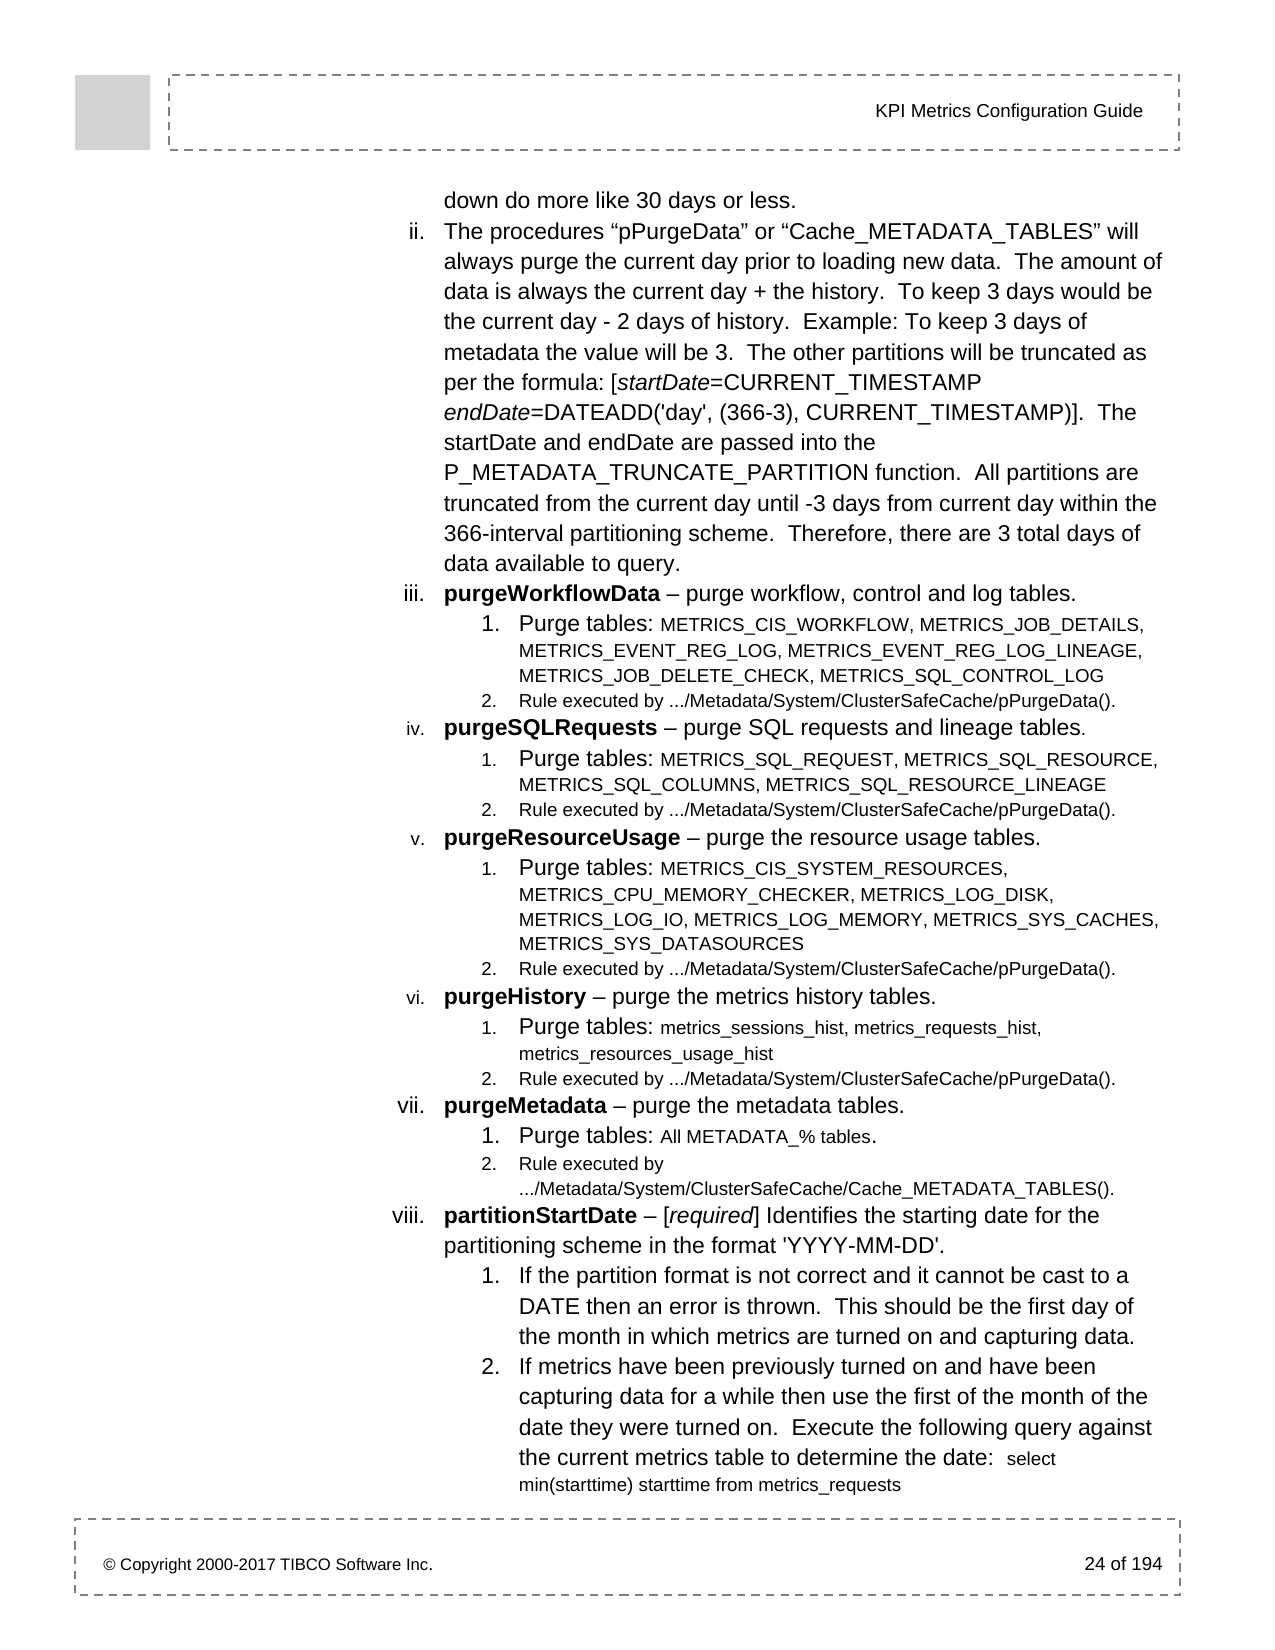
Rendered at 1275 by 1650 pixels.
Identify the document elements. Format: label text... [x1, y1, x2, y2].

list purgeResourceUsage – purge the resource usage tables. [425, 824, 1162, 850]
list purgeSQLRequests – purge SQL requests and lineage tables. [425, 714, 1162, 741]
list Purge tables: METRICS_SQL_REQUEST, METRICS_SQL_RESOURCE, METRICS_SQL_COLUMNS, METRICS_SQL_RESOURCE_LINEAGE [481, 744, 1162, 796]
list purgeMetadata – purge the metadata tables. [425, 1092, 1162, 1118]
list Purge tables: METRICS_CIS_WORKFLOW, METRICS_JOB_DETAILS, METRICS_EVENT_REG_LOG, METRICS_EVENT_REG_LOG_LINEAGE, METRICS_JOB_DELETE_CHECK, METRICS_SQL_CONTROL_LOG [481, 610, 1162, 686]
list Purge tables: METRICS_CIS_SYSTEM_RESOURCES, METRICS_CPU_MEMORY_CHECKER, METRICS_LOG_DISK, METRICS_LOG_IO, METRICS_LOG_MEMORY, METRICS_SYS_CACHES, METRICS_SYS_DATASOURCES [481, 854, 1162, 955]
list Rule executed by .../Metadata/System/ClusterSafeCache/pPurgeData(). [481, 689, 1162, 711]
list purgeWorkflowData – purge workflow, control and log tables. [425, 580, 1162, 607]
list Rule executed by .../Metadata/System/ClusterSafeCache/pPurgeData(). [481, 799, 1162, 821]
list Rule executed by .../Metadata/System/ClusterSafeCache/pPurgeData(). [481, 1067, 1162, 1089]
list partitionStartDate – [required] Identifies the starting date for the partitioning scheme in the format 'YYYY-MM-DD'. [425, 1202, 1162, 1259]
list The procedures “pPurgeData” or “Cache_METADATA_TABLES” will always purge the current day prior to loading new data. The amount of data is always the current day + the history. To keep 3 days would be the current day - 2 days of history. Example: To keep 3 days of metadata the value will be 3. The other partitions will be truncated as per the formula: [startDate=CURRENT_TIMESTAMP endDate=DATEADD('day', (366-3), CURRENT_TIMESTAMP)]. The startDate and endDate are passed into the P_METADATA_TRUNCATE_PARTITION function. All partitions are truncated from the current day until -3 days from current day within the 366-interval partitioning scheme. Therefore, there are 3 total days of data available to query. [425, 218, 1162, 576]
list Purge tables: metrics_sessions_hist, metrics_requests_hist, metrics_resources_usage_hist [481, 1013, 1162, 1064]
list If metrics have been previously turned on and have been capturing data for a while then use the first of the month of the date they were turned on. Execute the following query against the current metrics table to determine the date: select min(starttime) starttime from metrics_requests [481, 1353, 1162, 1495]
list Purge tables: All METADATA_% tables. [481, 1122, 1162, 1149]
list purgeHistory – purge the metrics history tables. [425, 983, 1162, 1009]
list If the partition format is not correct and it cannot be cast to a DATE then an error is thrown. This should be the first day of the month in which metrics are turned on and capturing data. [481, 1262, 1162, 1349]
list Rule executed by .../Metadata/System/ClusterSafeCache/Cache_METADATA_TABLES(). [481, 1152, 1162, 1199]
list Rule executed by .../Metadata/System/ClusterSafeCache/pPurgeData(). [481, 958, 1162, 979]
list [425, 187, 1162, 214]
